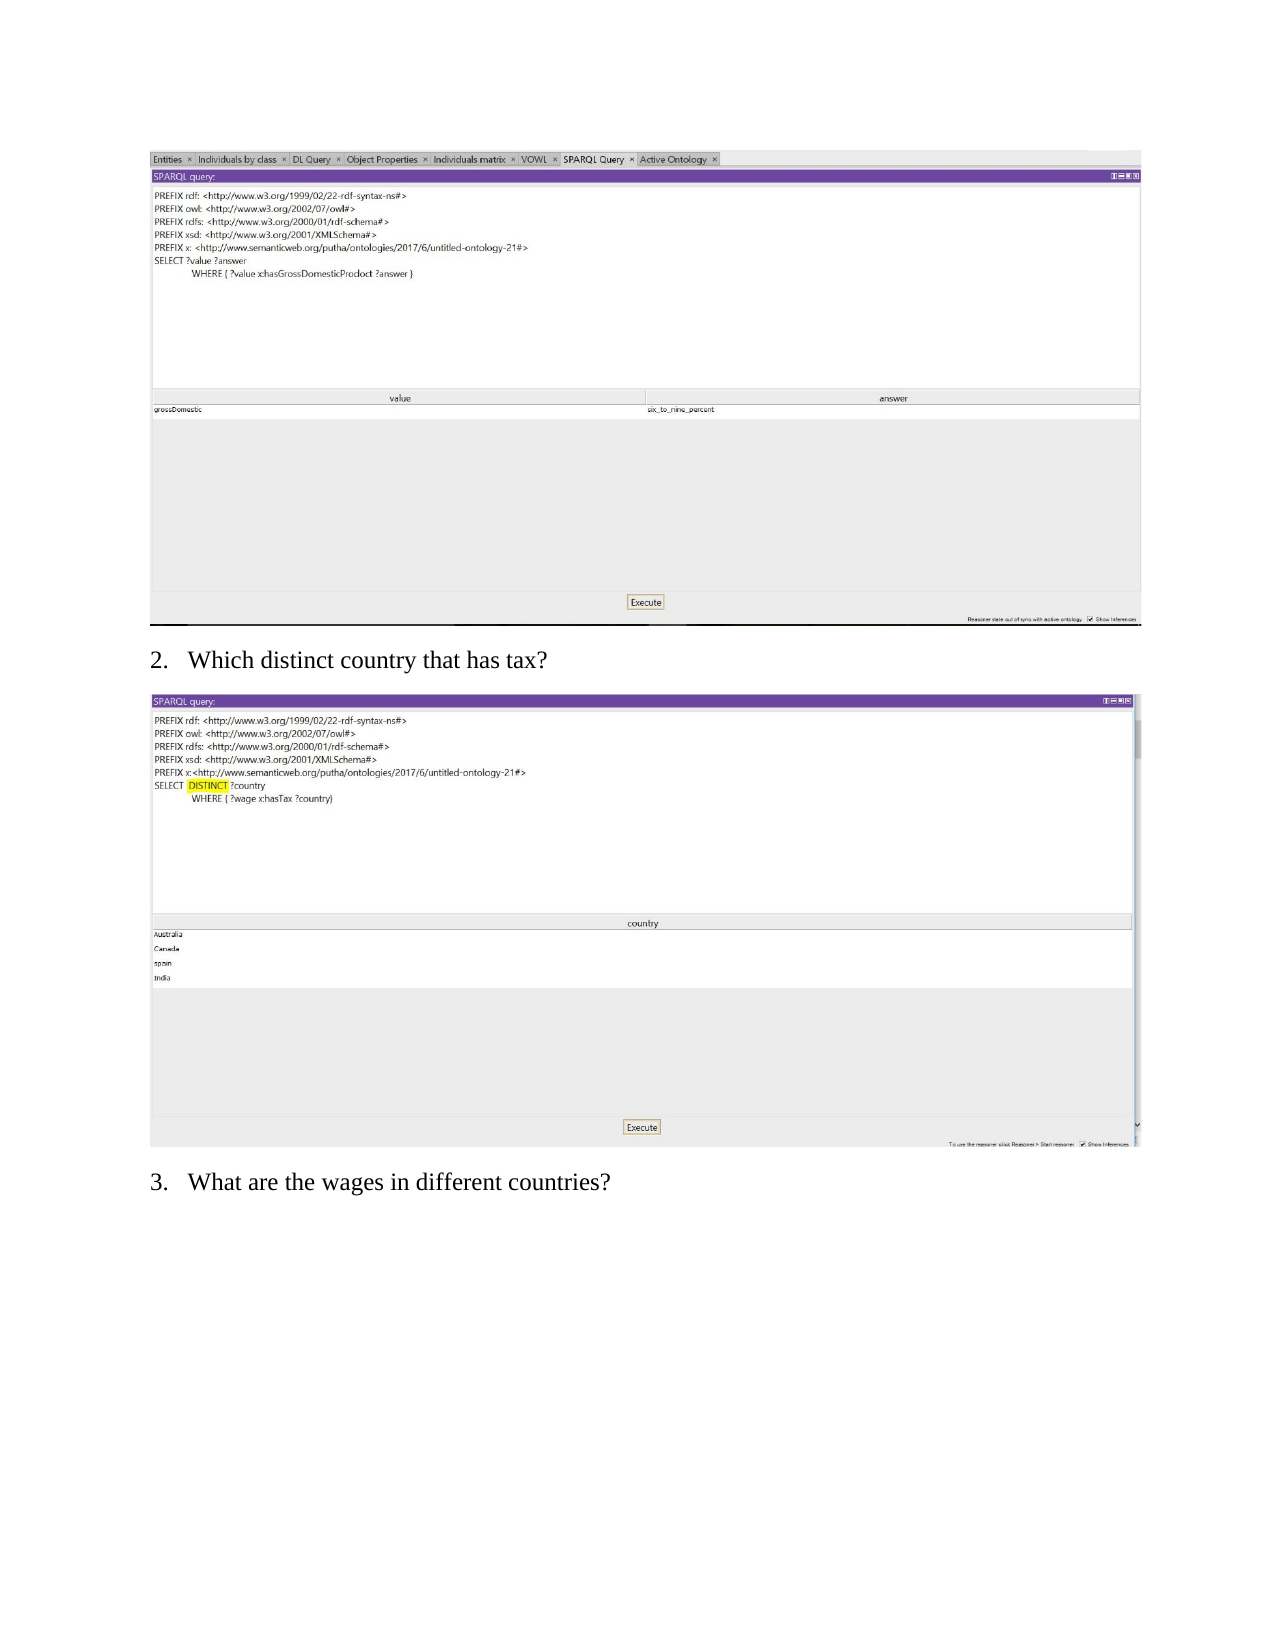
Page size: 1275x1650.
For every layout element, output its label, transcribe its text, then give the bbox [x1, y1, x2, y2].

list What are the wages in different countries? [150, 1167, 1140, 1195]
picture [150, 694, 1142, 1147]
list Which distinct country that has tax? [150, 645, 1140, 674]
picture [150, 150, 1142, 626]
